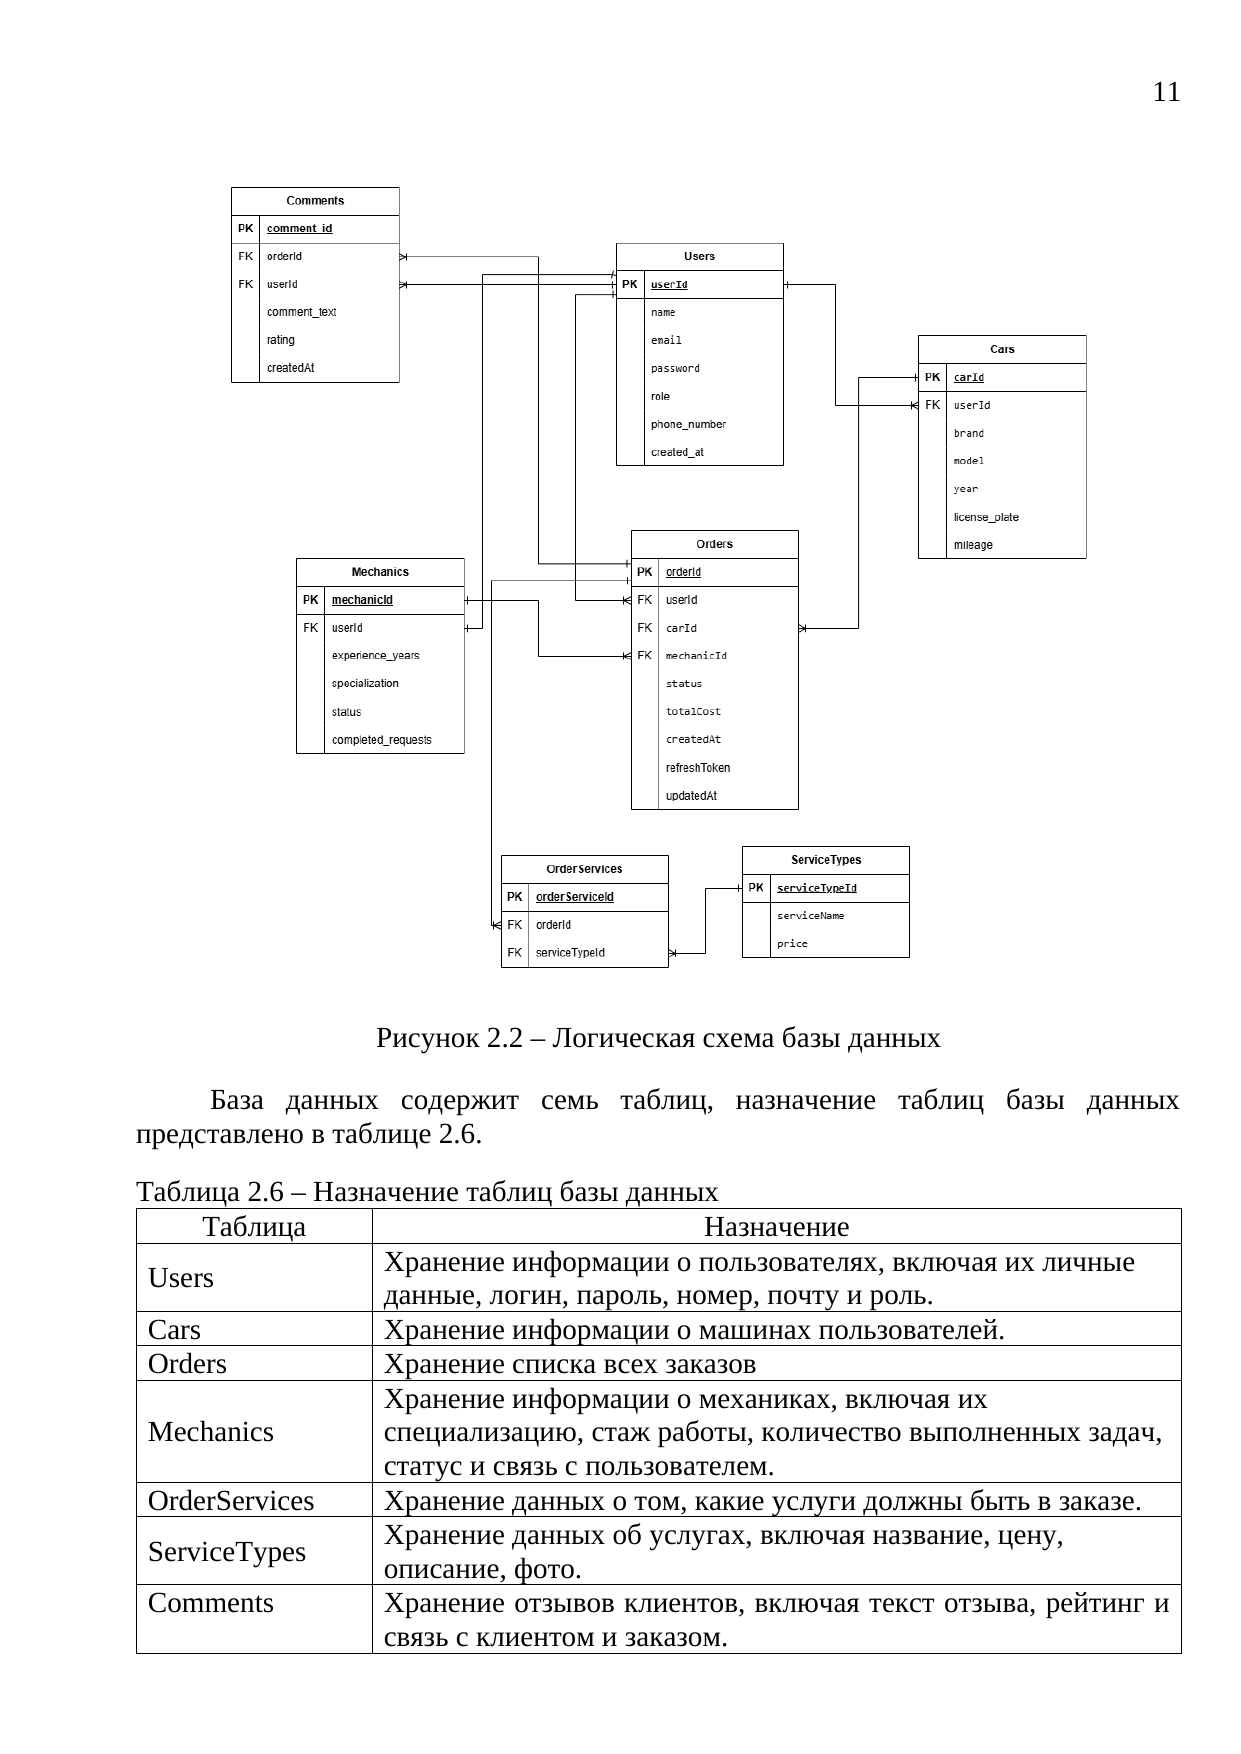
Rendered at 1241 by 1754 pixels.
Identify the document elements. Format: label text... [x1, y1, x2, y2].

text База данных содержит семь таблиц, назначение таблиц базы данных представлено в таблице 2.6. [136, 1082, 1181, 1149]
table_cell Хранение данных о том, какие услуги должны быть в заказе. [373, 1483, 1181, 1516]
table_cell Хранение данных об услугах, включая название, цену, описание, фото. [373, 1517, 1181, 1584]
table_cell Хранение информации о пользователях, включая их личные данные, логин, пароль, номер, почту и роль. [373, 1244, 1181, 1311]
table_header Таблица [137, 1209, 372, 1243]
table_cell Хранение отзывов клиентов, включая текст отзыва, рейтинг и связь с клиентом и заказом. [373, 1585, 1181, 1652]
text Таблица 2.6 – Назначение таблиц базы данных [136, 1174, 1181, 1208]
table_cell Comments [137, 1585, 372, 1652]
table_cell ServiceTypes [137, 1517, 372, 1584]
table_header Назначение [373, 1209, 1181, 1243]
picture [166, 141, 1151, 995]
table_cell Orders [137, 1346, 372, 1380]
table_cell Хранение информации о механиках, включая их специализацию, стаж работы, количество выполненных задач, статус и связь с пользователем. [373, 1381, 1181, 1482]
table_cell Хранение списка всех заказов [373, 1346, 1181, 1380]
table_cell Cars [137, 1312, 372, 1345]
text Рисунок 2.2 – Логическая схема базы данных [136, 1020, 1181, 1053]
table_cell Хранение информации о машинах пользователей. [373, 1312, 1181, 1345]
table_cell OrderServices [137, 1483, 372, 1516]
table_cell Users [137, 1244, 372, 1311]
table_cell Mechanics [137, 1381, 372, 1482]
